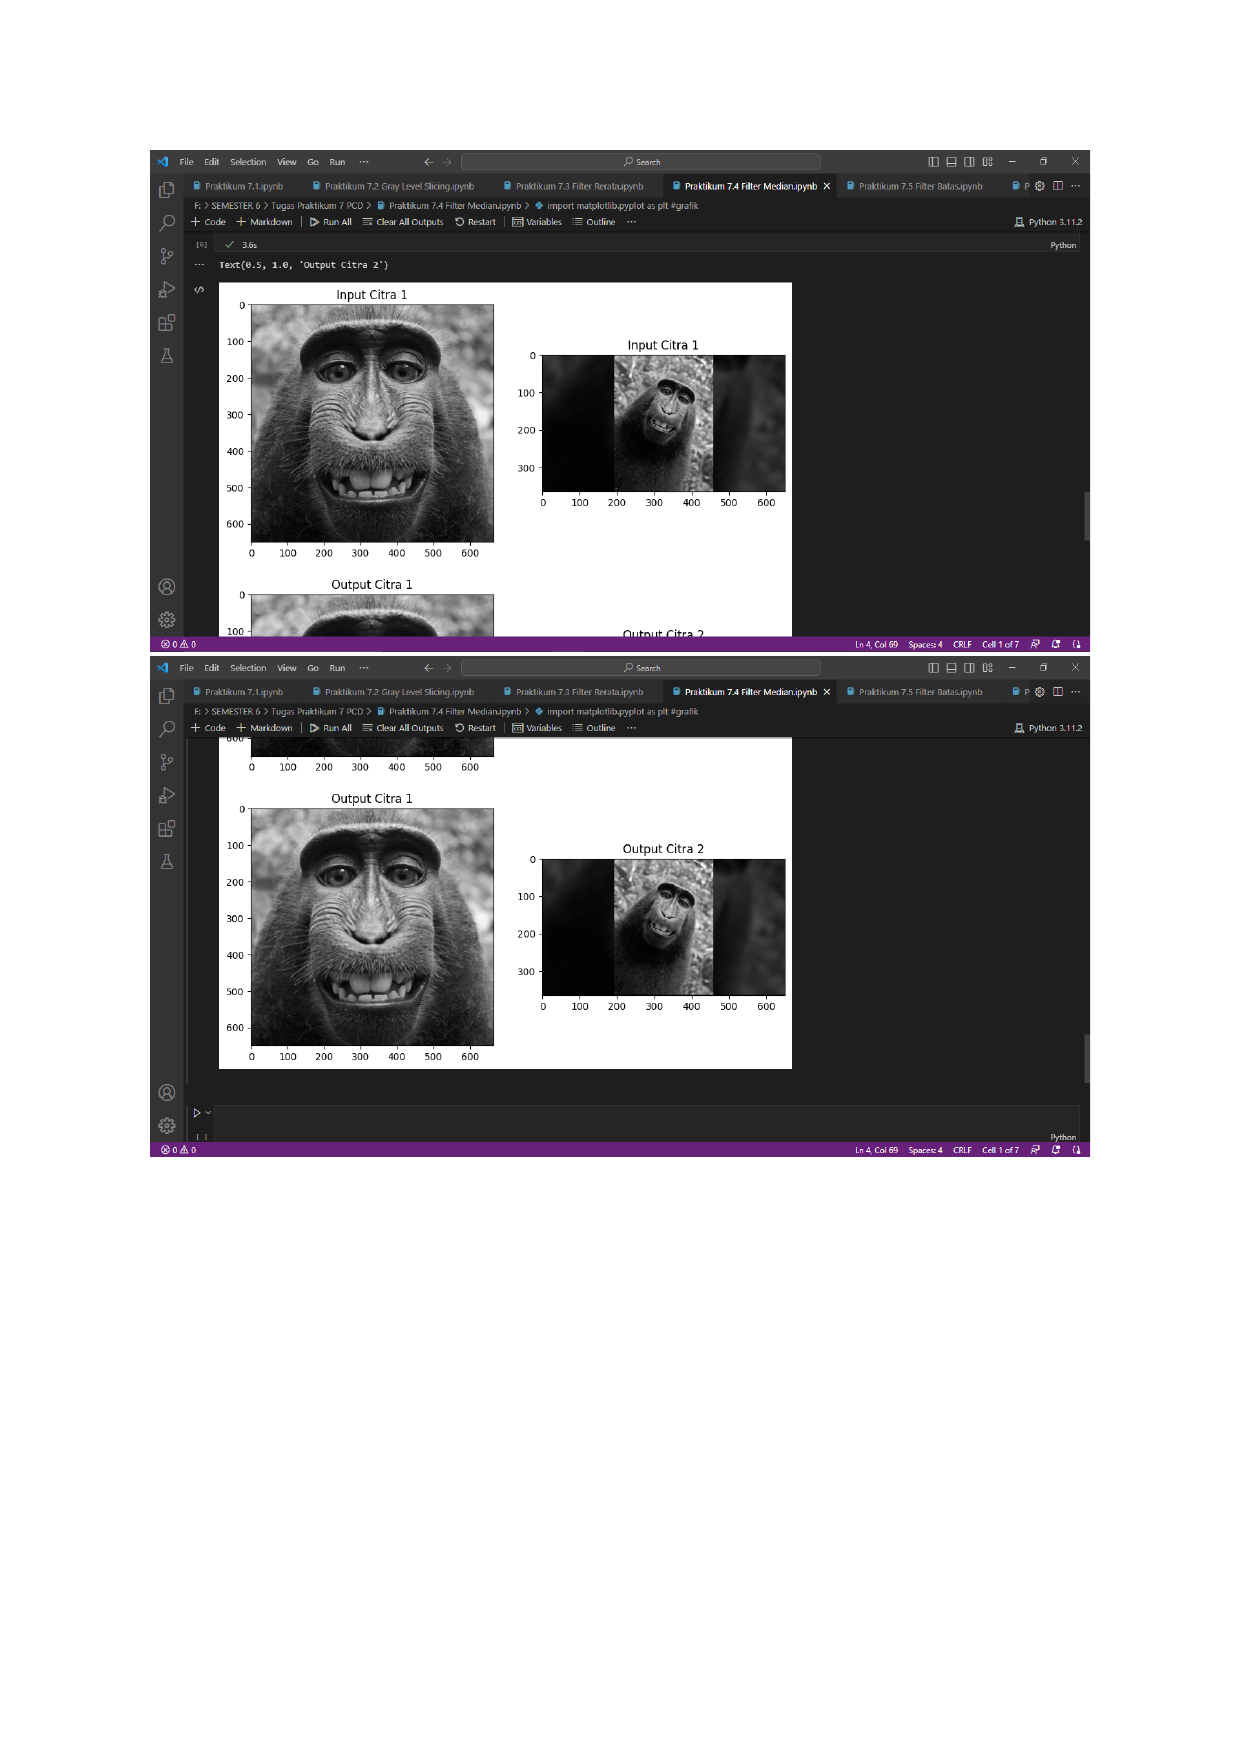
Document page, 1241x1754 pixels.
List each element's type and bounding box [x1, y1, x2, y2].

picture [150, 656, 1091, 1157]
picture [150, 150, 1091, 652]
